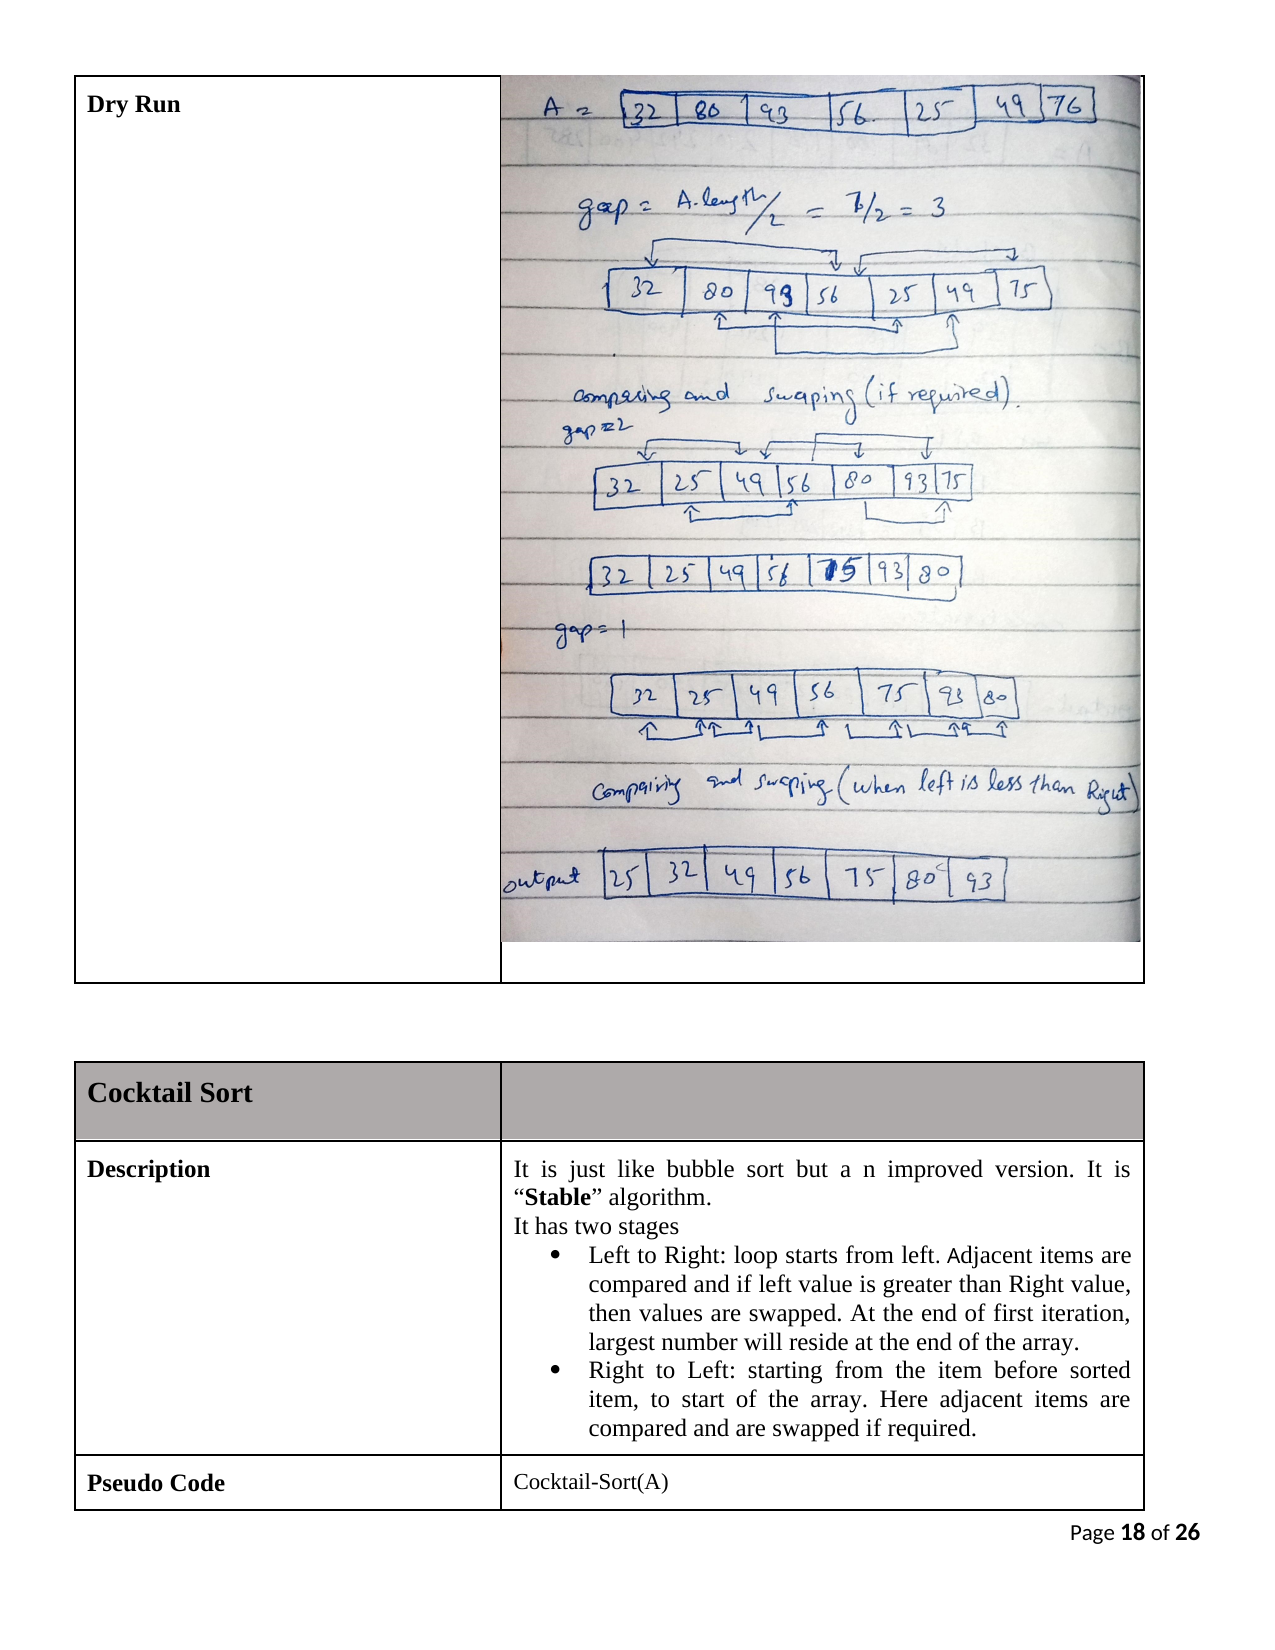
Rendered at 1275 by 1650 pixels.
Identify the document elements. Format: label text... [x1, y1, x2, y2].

table_header [502, 1063, 1143, 1139]
table_header Cocktail Sort [76, 1063, 500, 1139]
table_cell Dry Run [76, 77, 500, 982]
table_cell [502, 77, 1143, 982]
table_cell Description [76, 1142, 500, 1454]
table_cell Pseudo Code [76, 1456, 500, 1509]
picture [501, 75, 1141, 942]
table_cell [502, 1456, 1143, 1509]
table_cell It is just like bubble sort but a n improved version. It is “Stable” algorithm. It has two stages Left to Right: loop starts from left. Adjacent items are compared and if left value is greater than Right value, then values are swapped. At the end of first iteration, largest number will reside at the end of the array. Right to Left: starting from the item before sorted item, to start of the array. Here adjacent items are compared and are swapped if required. [502, 1142, 1143, 1454]
